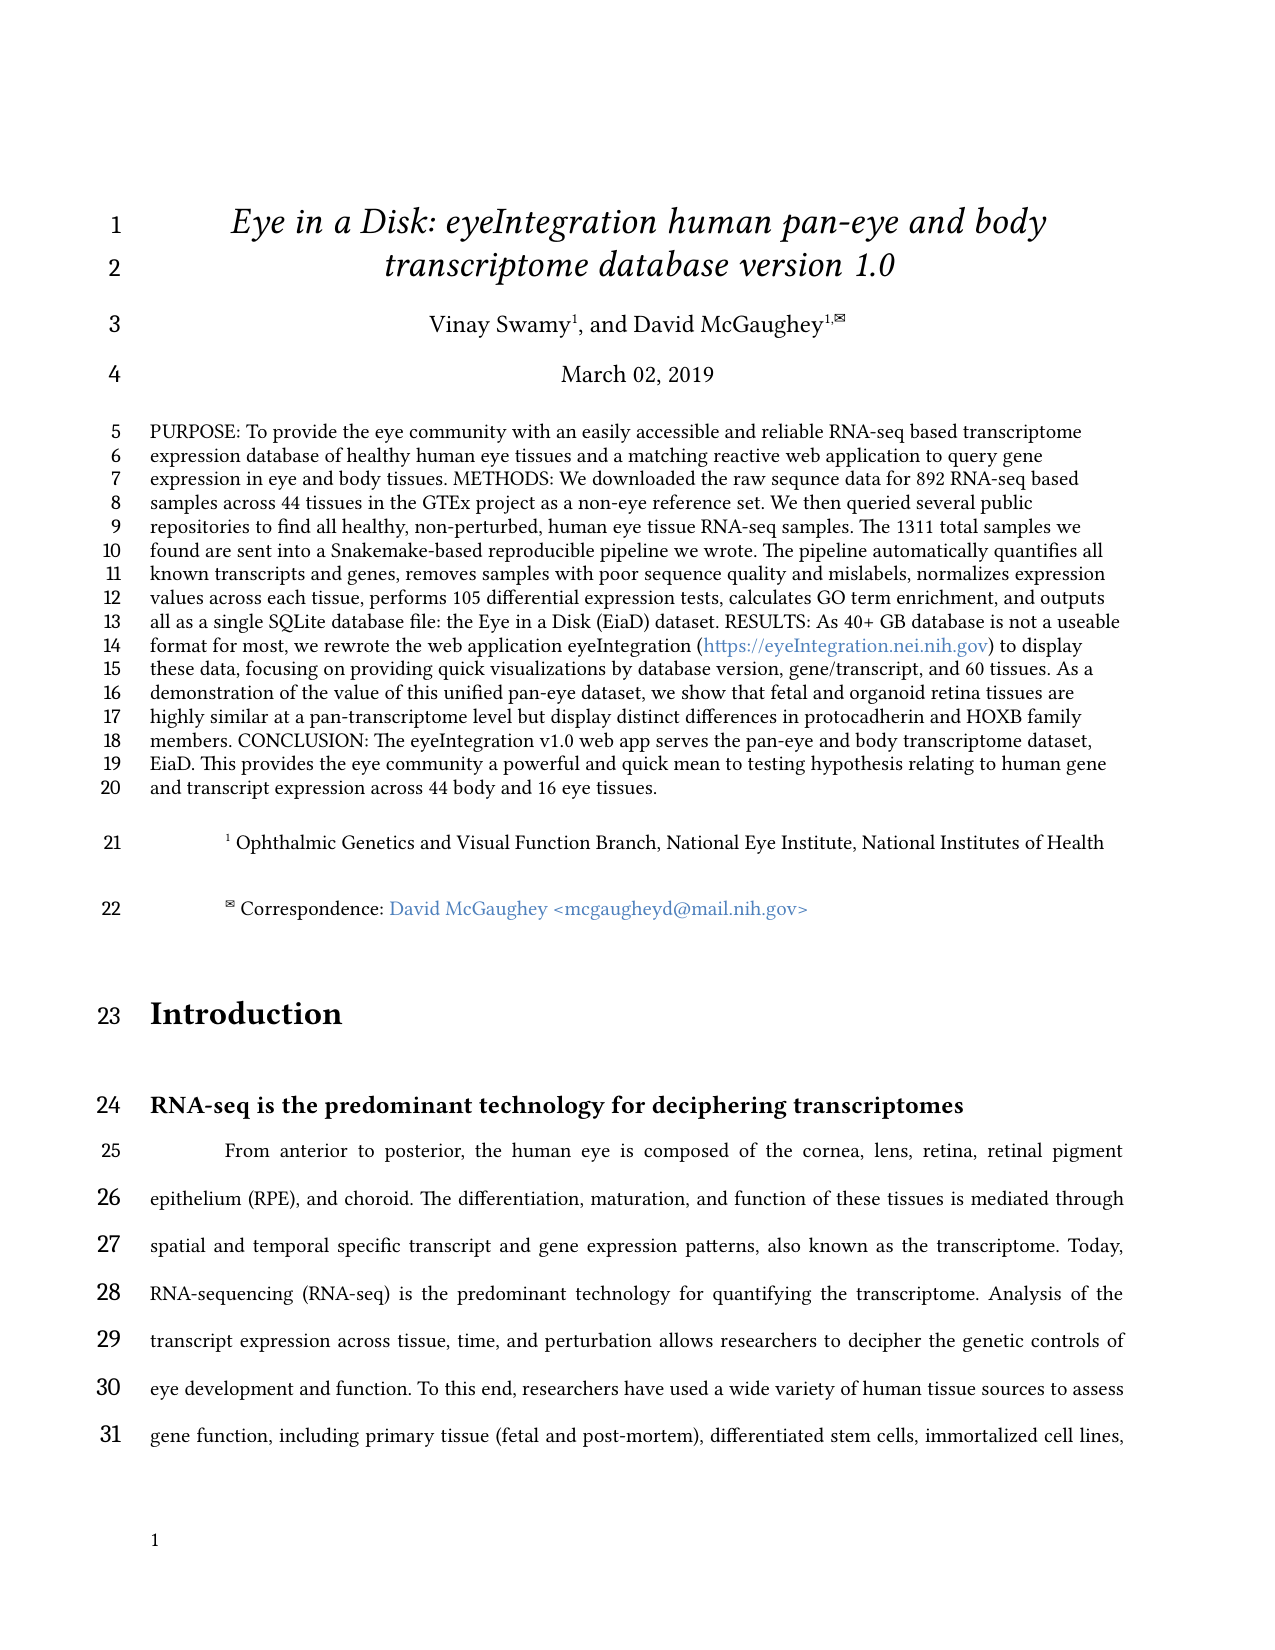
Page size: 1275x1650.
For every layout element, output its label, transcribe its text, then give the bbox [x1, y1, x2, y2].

subtitle RNA-seq is the predominant technology for deciphering transcriptomes [150, 1091, 1125, 1120]
text ✉ Correspondence: David McGaughey <> [150, 897, 1125, 921]
text 1 Ophthalmic Genetics and Visual Function Branch, National Eye Institute, National Institutes of Health [150, 831, 1125, 854]
text PURPOSE: To provide the eye community with an easily accessible and reliable RNA-seq based transcriptome expression database of healthy human eye tissues and a matching reactive web application to query gene expression in eye and body tissues. METHODS: We downloaded the raw sequnce data for 892 RNA-seq based samples across 44 tissues in the GTEx project as a non-eye reference set. We then queried several public repositories to find all healthy, non-perturbed, human eye tissue RNA-seq samples. The 1311 total samples we found are sent into a Snakemake-based reproducible pipeline we wrote. The pipeline automatically quantifies all known transcripts and genes, removes samples with poor sequence quality and mislabels, normalizes expression values across each tissue, performs 105 differential expression tests, calculates GO term enrichment, and outputs all as a single SQLite database file: the Eye in a Disk (EiaD) dataset. RESULTS: As 40+ GB database is not a useable format for most, we rewrote the web application eyeIntegration (https://eyeIntegration.nei.nih.gov) to display these data, focusing on providing quick visualizations by database version, gene/transcript, and 60 tissues. As a demonstration of the value of this unified pan-eye dataset, we show that fetal and organoid retina tissues are highly similar at a pan-transcriptome level but display distinct differences in protocadherin and HOXB family members. CONCLUSION: The eyeIntegration v1.0 web app serves the pan-eye and body transcriptome dataset, EiaD. This provides the eye community a powerful and quick mean to testing hypothesis relating to human gene and transcript expression across 44 body and 16 eye tissues. [150, 419, 1125, 799]
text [150, 1139, 1125, 1447]
title Eye in a Disk: eyeIntegration human pan-eye and body transcriptome database version 1.0 [150, 200, 1125, 285]
subtitle Introduction [150, 994, 1125, 1033]
text Vinay Swamy1, and David McGaughey1,✉ [150, 310, 1125, 339]
text March 02, 2019 [150, 360, 1125, 388]
